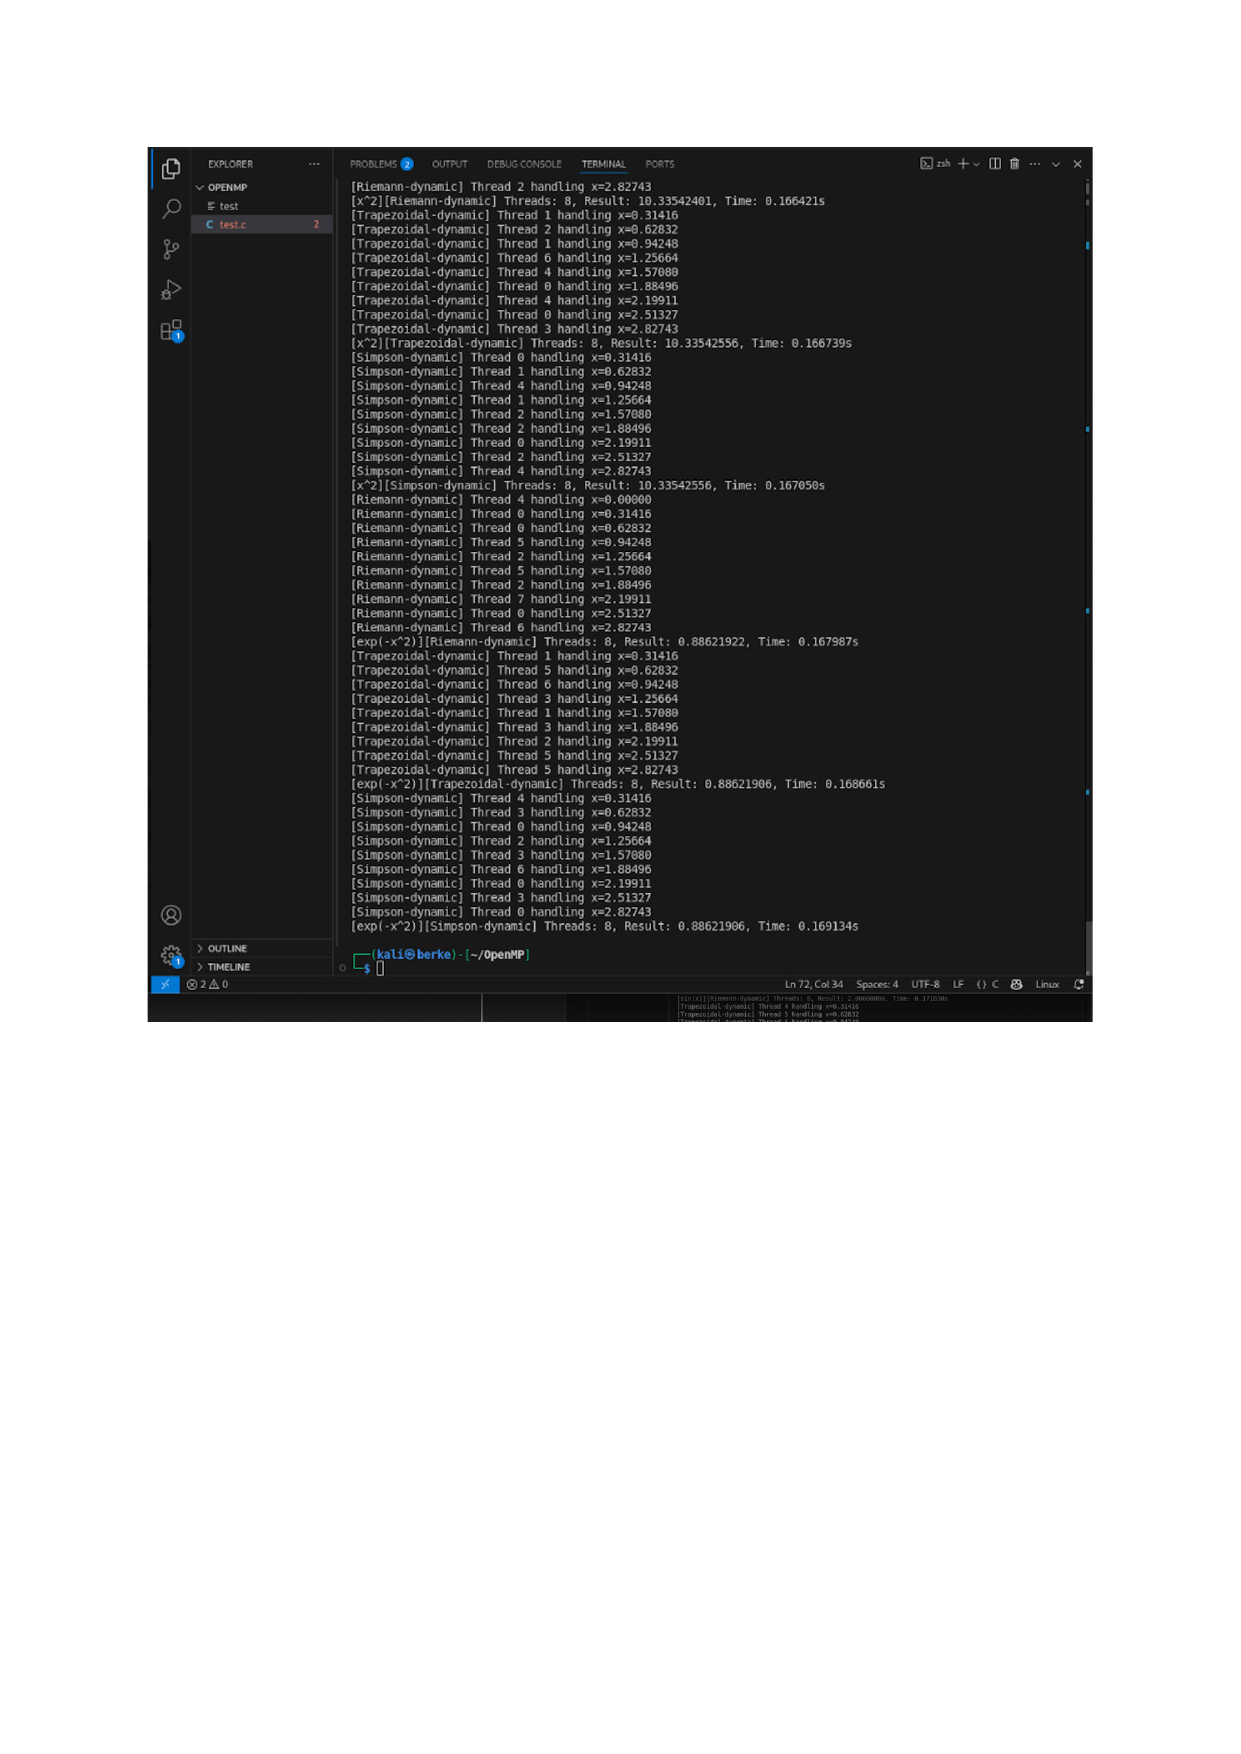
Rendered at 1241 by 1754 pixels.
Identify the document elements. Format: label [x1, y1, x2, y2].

picture [147, 147, 1093, 1022]
